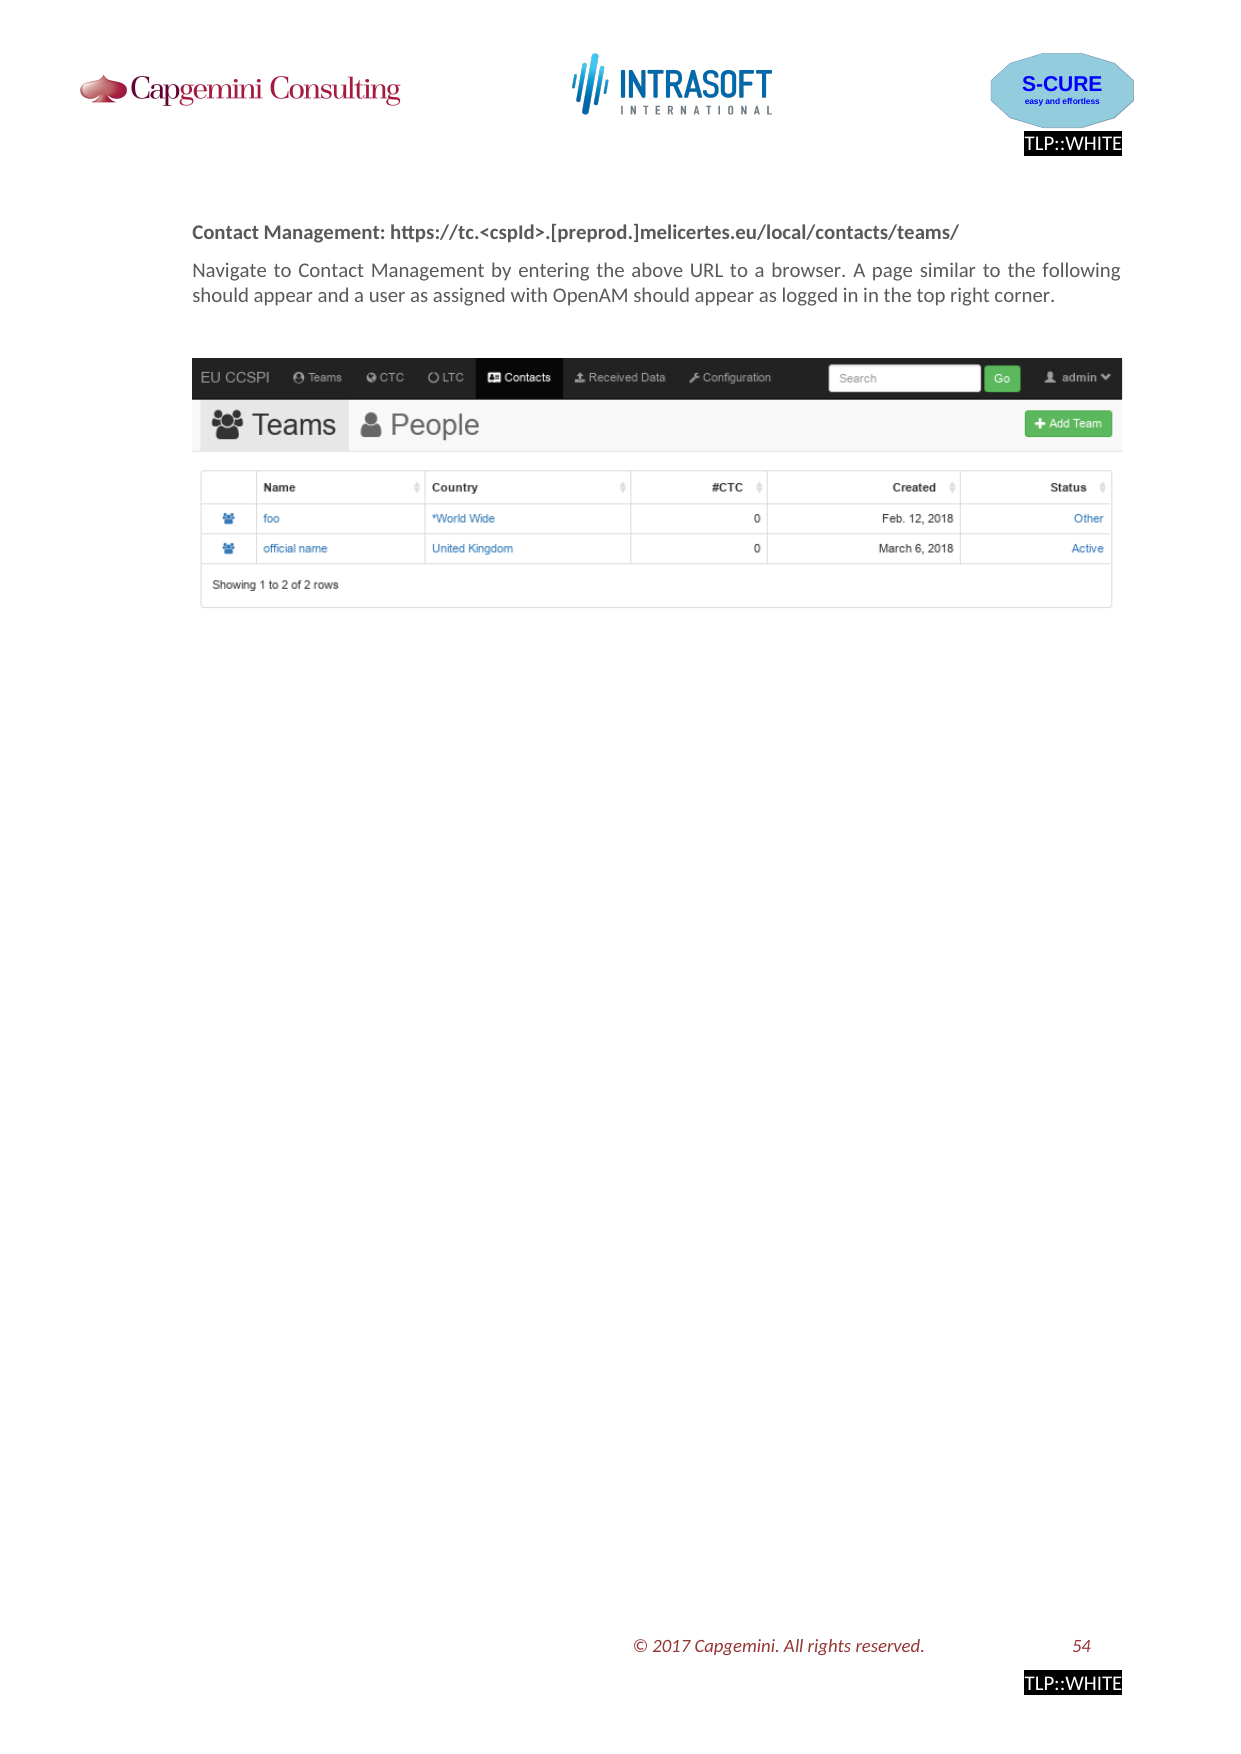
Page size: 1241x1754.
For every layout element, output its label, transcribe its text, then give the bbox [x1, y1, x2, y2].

picture [571, 52, 773, 116]
picture [192, 358, 1123, 622]
text Navigate to Contact Management by entering the above URL to a browser. A page similar to the following should appear and a user as assigned with OpenAM should appear as logged in in the top right corner. [192, 257, 1122, 308]
text Contact Management: https://tc.<cspId>.[preprod.]melicertes.eu/local/contacts/teams/ [192, 219, 1122, 245]
